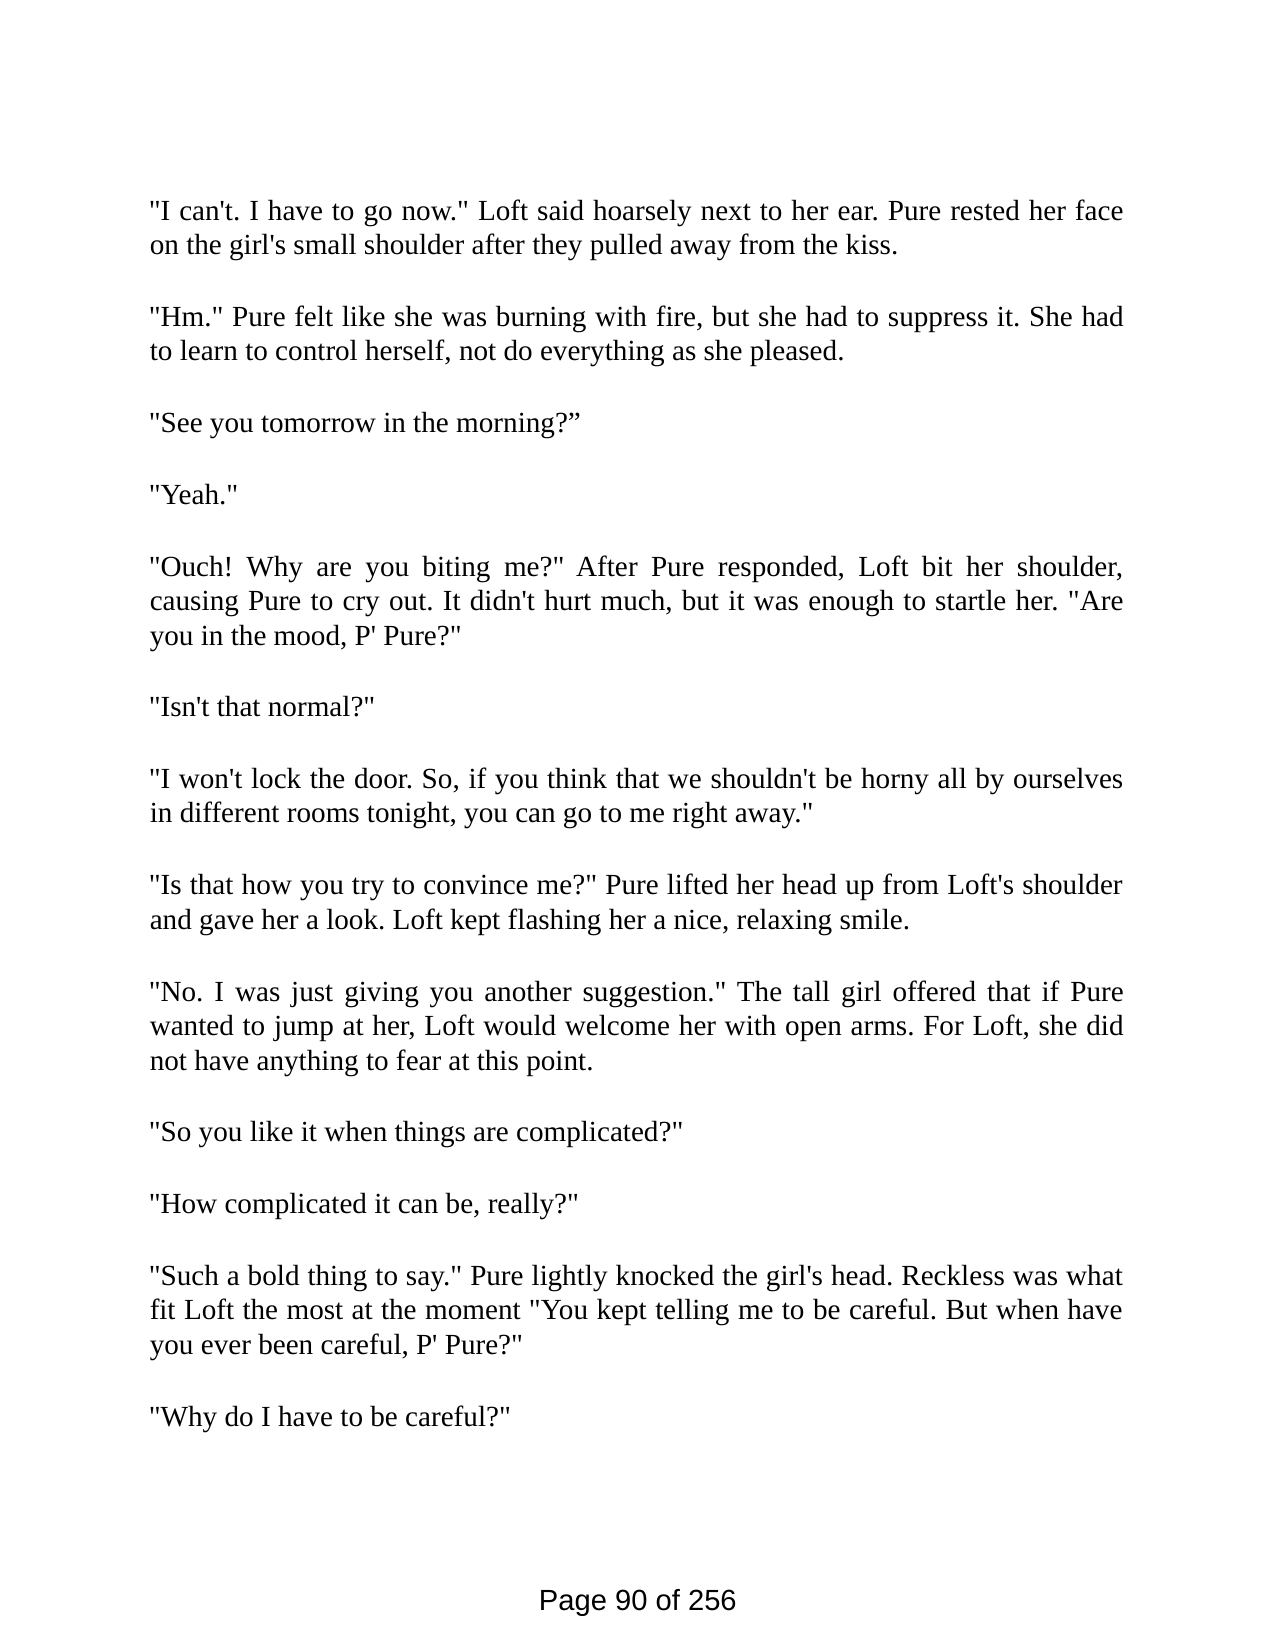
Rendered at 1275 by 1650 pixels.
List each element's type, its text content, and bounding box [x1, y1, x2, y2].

text "Is that how you try to convince me?" Pure lifted her head up from Loft's shoulder and gave her a look. Loft kept flashing her a nice, relaxing smile. [148, 867, 1125, 935]
text "So you like it when things are complicated?" [148, 1114, 1125, 1148]
text "Ouch! Why are you biting me?" After Pure responded, Loft bit her shoulder, causing Pure to cry out. It didn't hurt much, but it was enough to startle her. "Are you in the mood, P' Pure?" [148, 549, 1125, 651]
text "I can't. I have to go now." Loft said hoarsely next to her ear. Pure rested her face on the girl's small shoulder after they pulled away from the kiss. [148, 193, 1125, 261]
text "Yeah." [148, 477, 1125, 510]
text "Why do I have to be careful?" [148, 1399, 1125, 1432]
text "Such a bold thing to say." Pure lightly knocked the girl's head. Reckless was what fit Loft the most at the moment "You kept telling me to be careful. But when have you ever been careful, P' Pure?" [148, 1258, 1125, 1360]
text "See you tomorrow in the morning?” [148, 405, 1125, 439]
text "I won't lock the door. So, if you think that we shouldn't be horny all by ourselves in different rooms tonight, you can go to me right away." [148, 761, 1125, 829]
text "Hm." Pure felt like she was burning with fire, but she had to suppress it. She had to learn to control herself, not do everything as she pleased. [148, 299, 1125, 367]
text "How complicated it can be, really?" [148, 1186, 1125, 1220]
text "Isn't that normal?" [148, 689, 1125, 723]
text "No. I was just giving you another suggestion." The tall girl offered that if Pure wanted to jump at her, Loft would welcome her with open arms. For Loft, she did not have anything to fear at this point. [148, 974, 1125, 1076]
